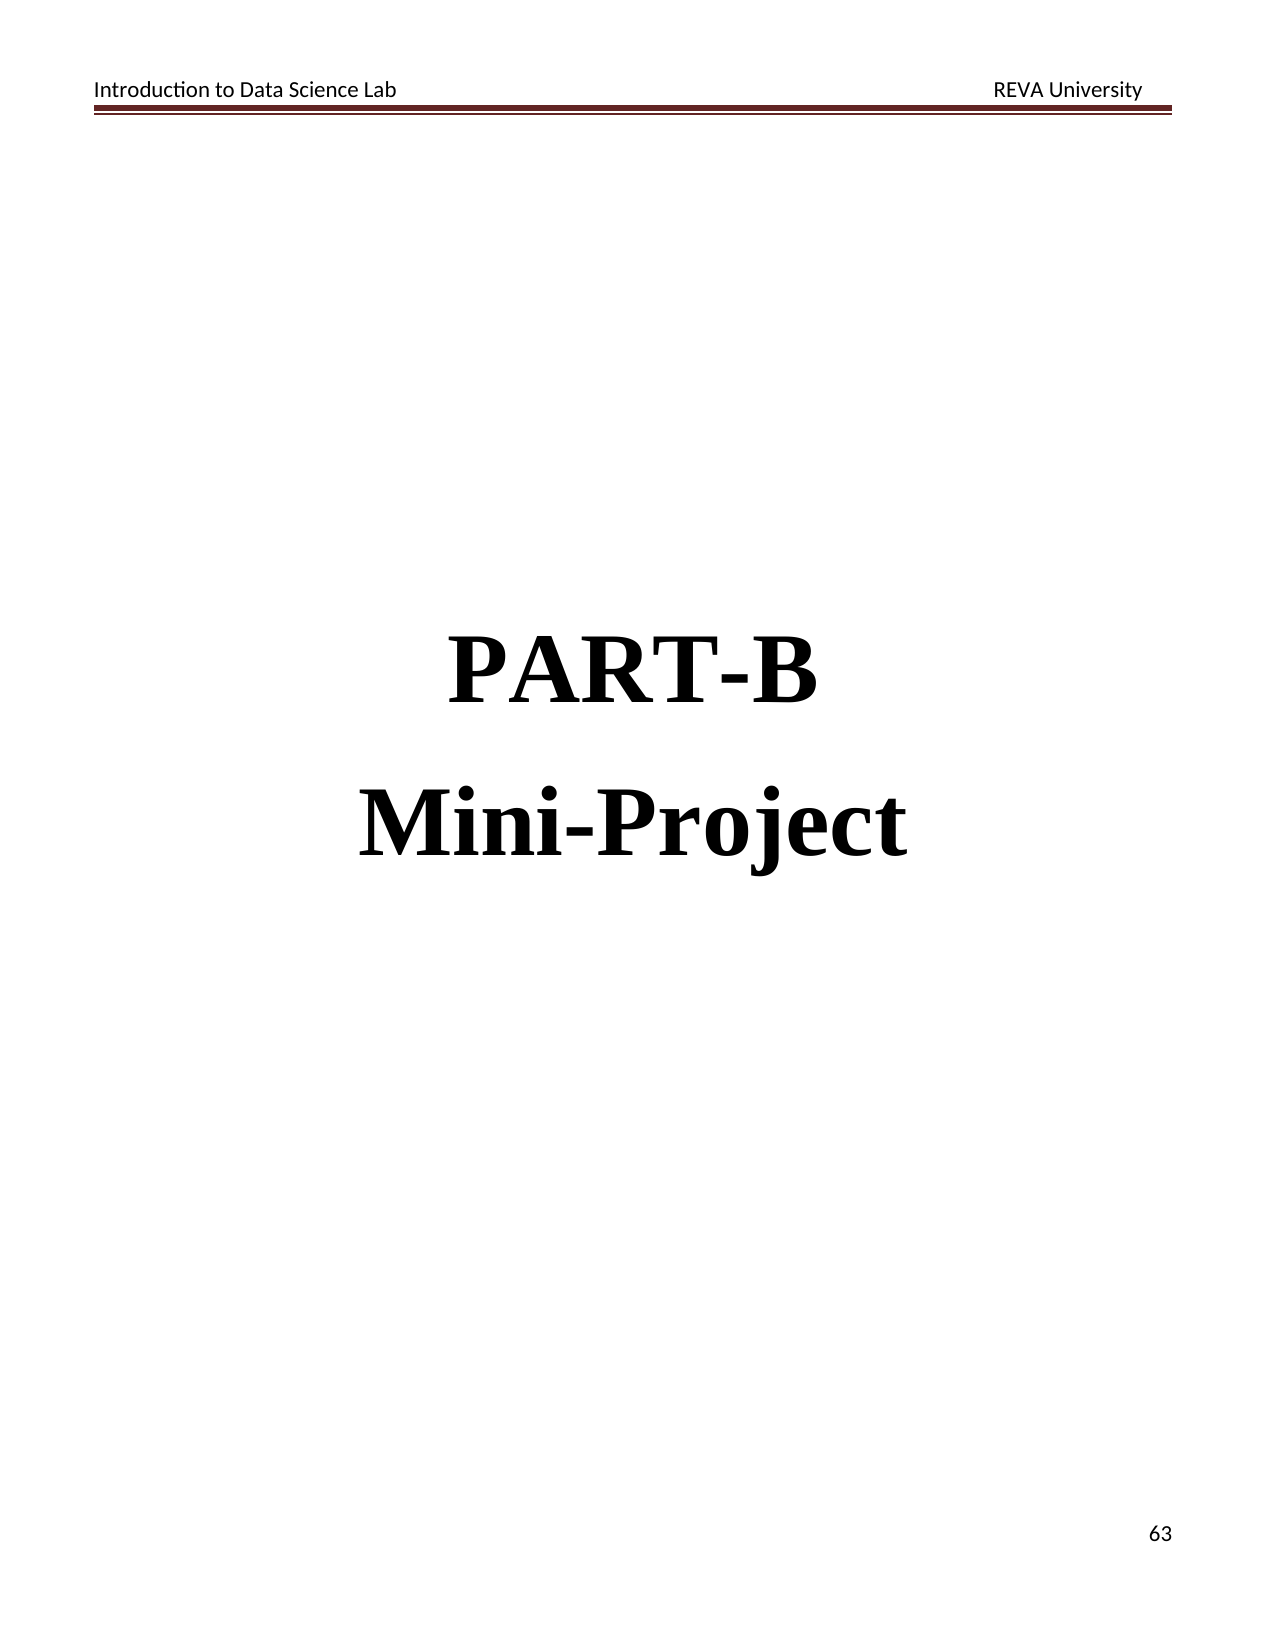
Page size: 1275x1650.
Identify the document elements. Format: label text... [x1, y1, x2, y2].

text PART-B [94, 609, 1172, 724]
text Mini-Project [94, 762, 1172, 877]
